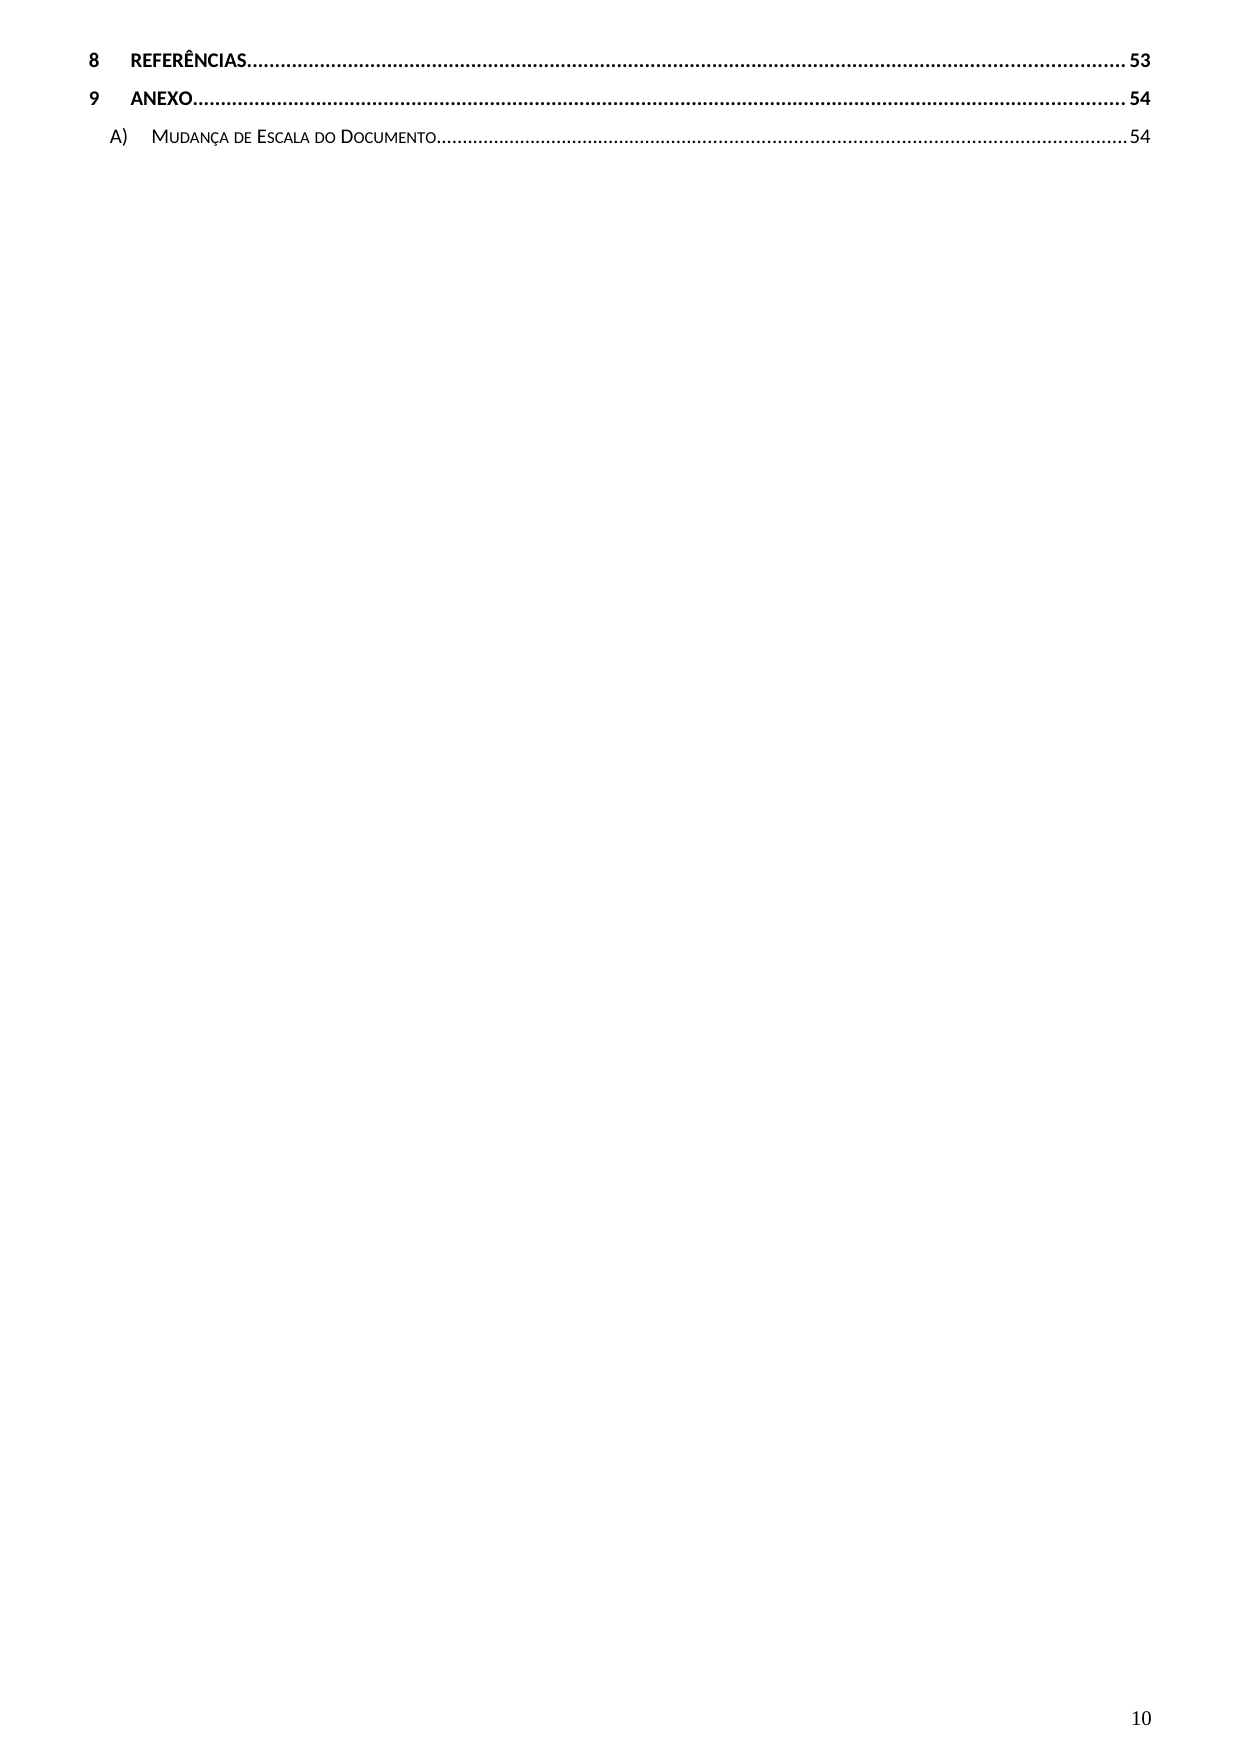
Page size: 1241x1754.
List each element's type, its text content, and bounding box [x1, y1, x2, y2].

text 9 Anexo 54 [89, 85, 1152, 111]
text 8 Referências 53 [89, 47, 1152, 73]
text A) Mudança de Escala do Documento 54 [109, 123, 1152, 148]
